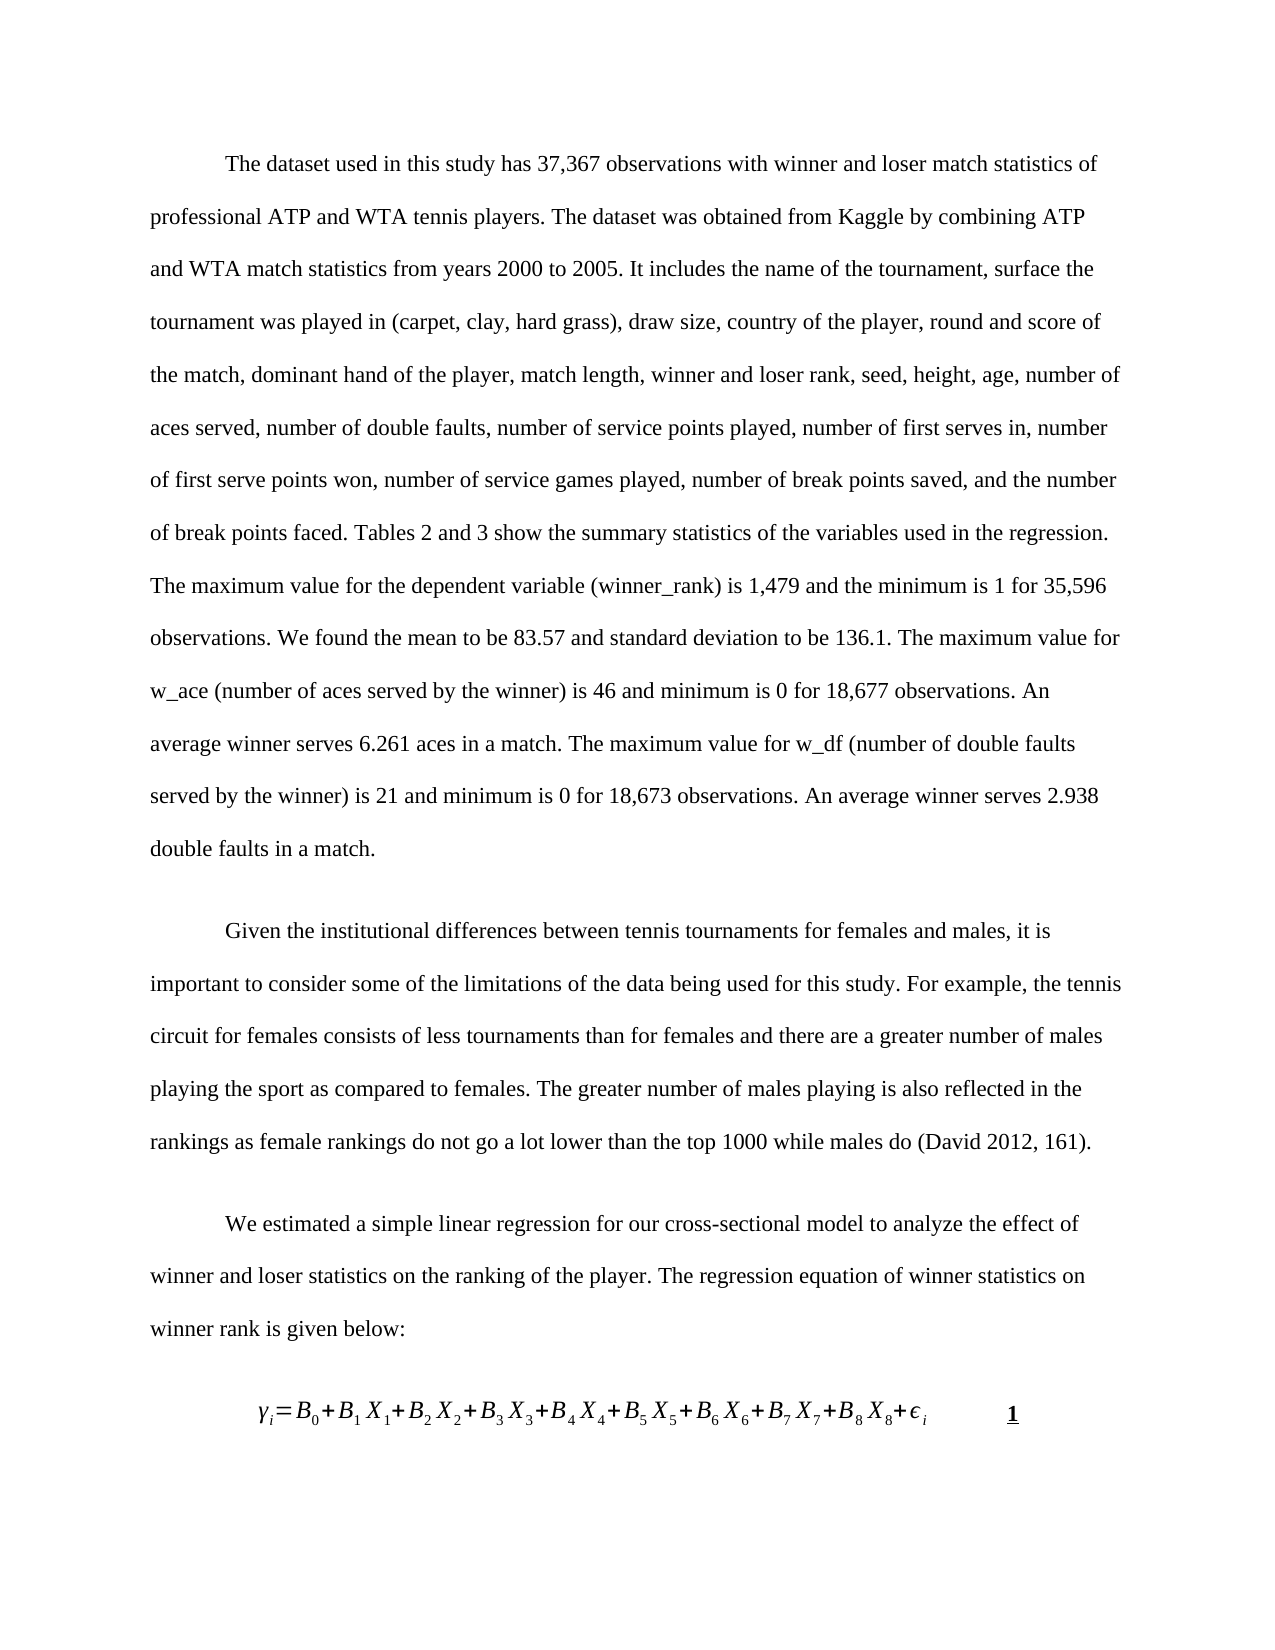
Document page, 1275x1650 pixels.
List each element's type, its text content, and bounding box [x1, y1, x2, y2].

text 1 [150, 1397, 1125, 1428]
text The dataset used in this study has 37,367 observations with winner and loser match statistics of professional ATP and WTA tennis players. The dataset was obtained from Kaggle by combining ATP and WTA match statistics from years 2000 to 2005. It includes the name of the tournament, surface the tournament was played in (carpet, clay, hard grass), draw size, country of the player, round and score of the match, dominant hand of the player, match length, winner and loser rank, seed, height, age, number of aces served, number of double faults, number of service points played, number of first serves in, number of first serve points won, number of service games played, number of break points saved, and the number of break points faced. Tables 2 and 3 show the summary statistics of the variables used in the regression. The maximum value for the dependent variable (winner_rank) is 1,479 and the minimum is 1 for 35,596 observations. We found the mean to be 83.57 and standard deviation to be 136.1. The maximum value for w_ace (number of aces served by the winner) is 46 and minimum is 0 for 18,677 observations. An average winner serves 6.261 aces in a match. The maximum value for w_df (number of double faults served by the winner) is 21 and minimum is 0 for 18,673 observations. An average winner serves 2.938 double faults in a match. [150, 150, 1125, 862]
text Given the institutional differences between tennis tournaments for females and males, it is important to consider some of the limitations of the data being used for this study. For example, the tennis circuit for females consists of less tournaments than for females and there are a greater number of males playing the sport as compared to females. The greater number of males playing is also reflected in the rankings as female rankings do not go a lot lower than the top 1000 while males do (David 2012, 161). [150, 917, 1125, 1154]
text We estimated a simple linear regression for our cross-sectional model to analyze the effect of winner and loser statistics on the ranking of the player. The regression equation of winner statistics on winner rank is given below: [150, 1210, 1125, 1342]
